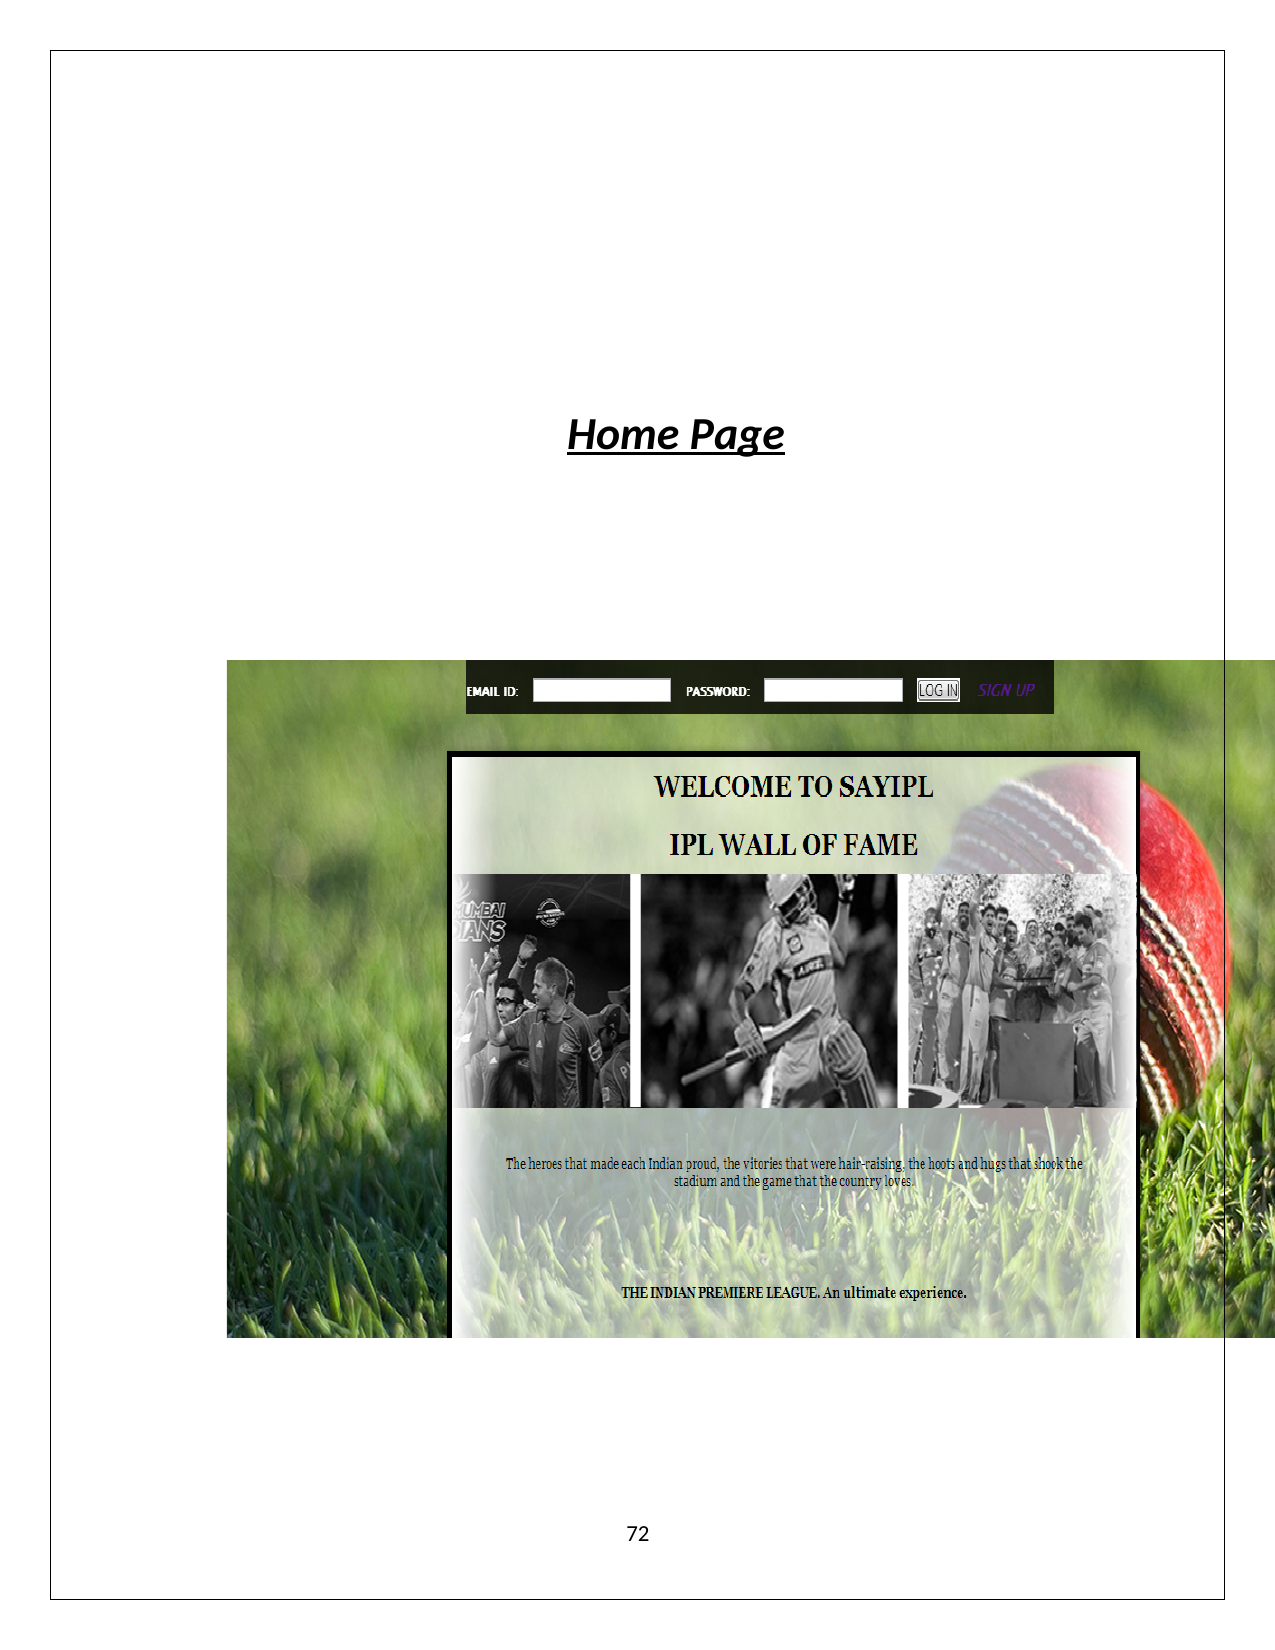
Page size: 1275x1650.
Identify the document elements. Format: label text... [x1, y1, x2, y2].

picture [1225, 660, 1275, 1338]
picture [226, 660, 1224, 1338]
text Home Page [227, 405, 1125, 461]
